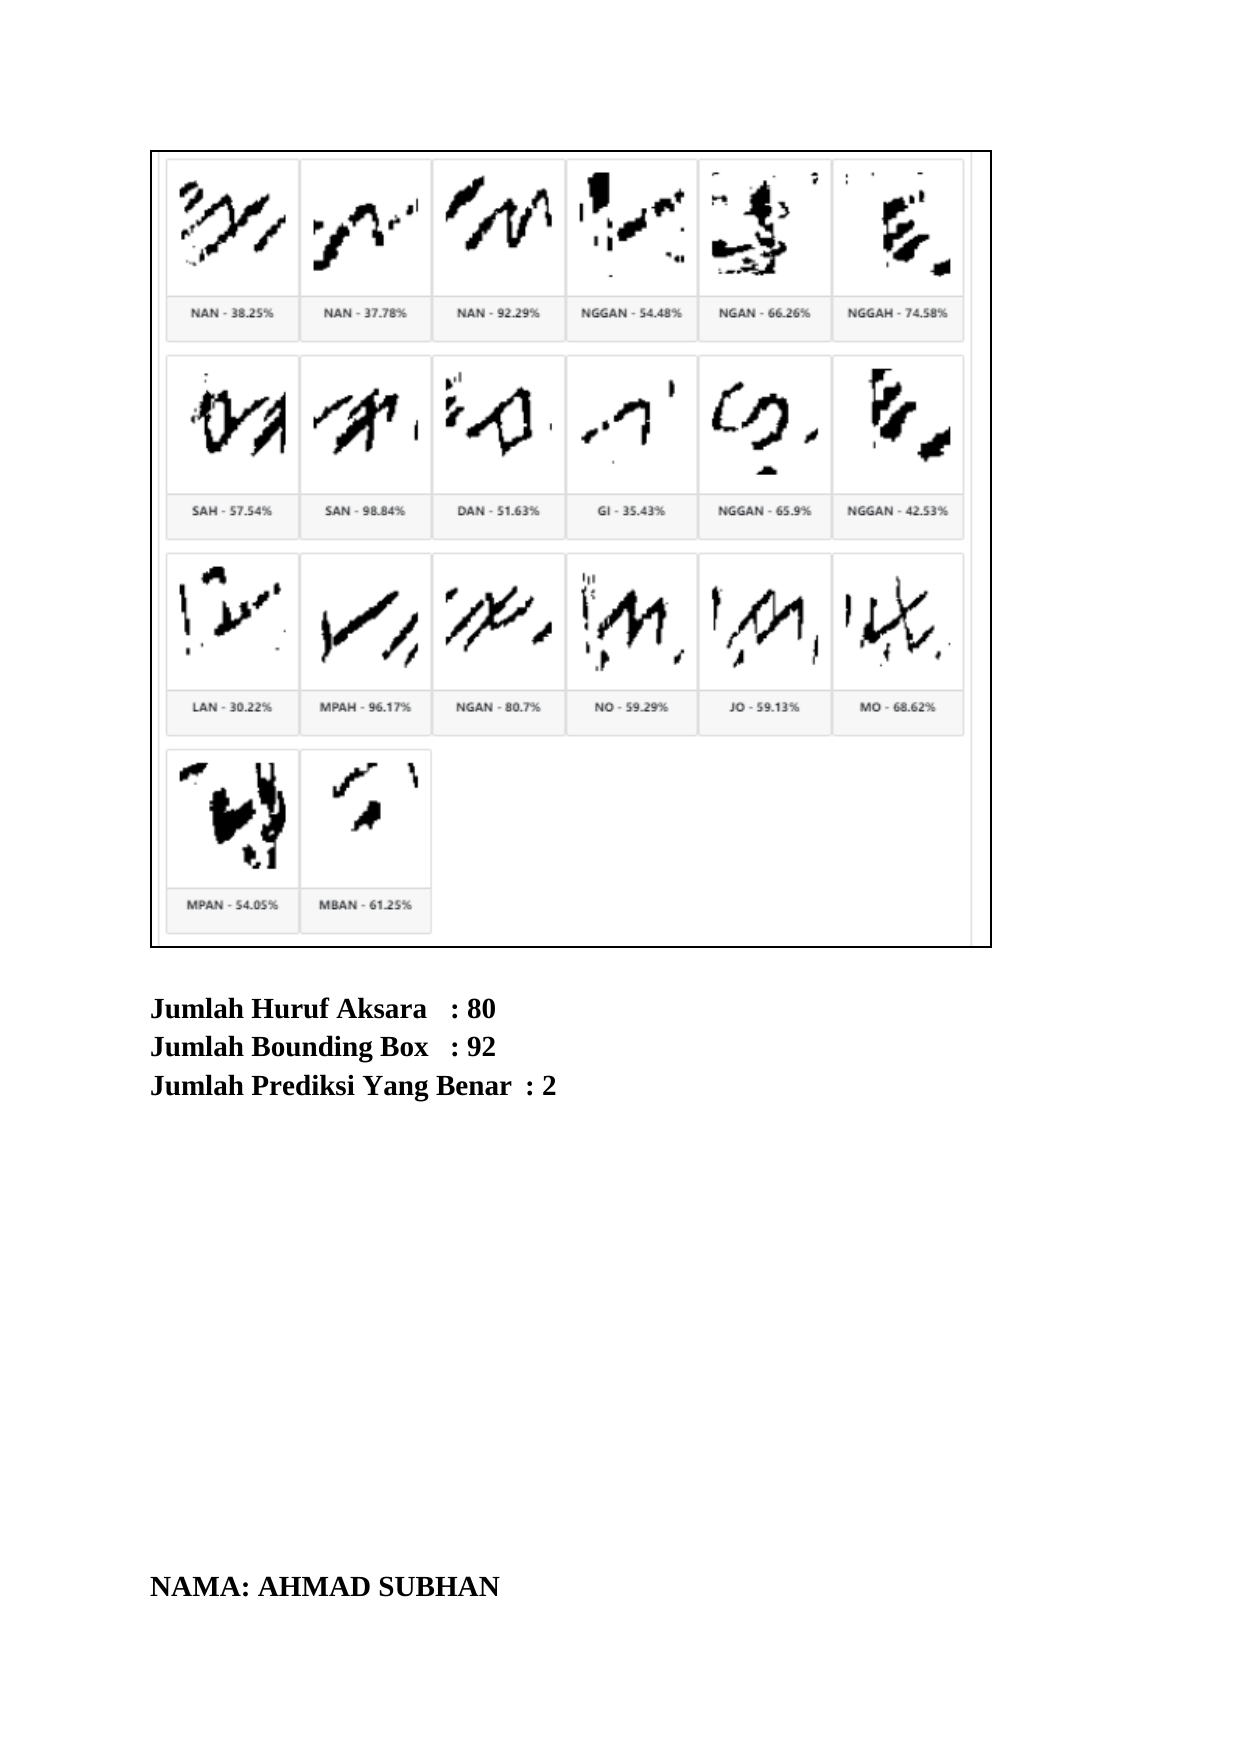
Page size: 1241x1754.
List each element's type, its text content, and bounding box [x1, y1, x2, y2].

picture [152, 152, 990, 946]
text Jumlah Huruf Aksara : 80 [150, 991, 1090, 1024]
text Jumlah Prediksi Yang Benar : 2 [150, 1068, 1090, 1101]
text Jumlah Bounding Box : 92 [150, 1029, 1090, 1063]
text NAMA: AHMAD SUBHAN [150, 1569, 1090, 1602]
